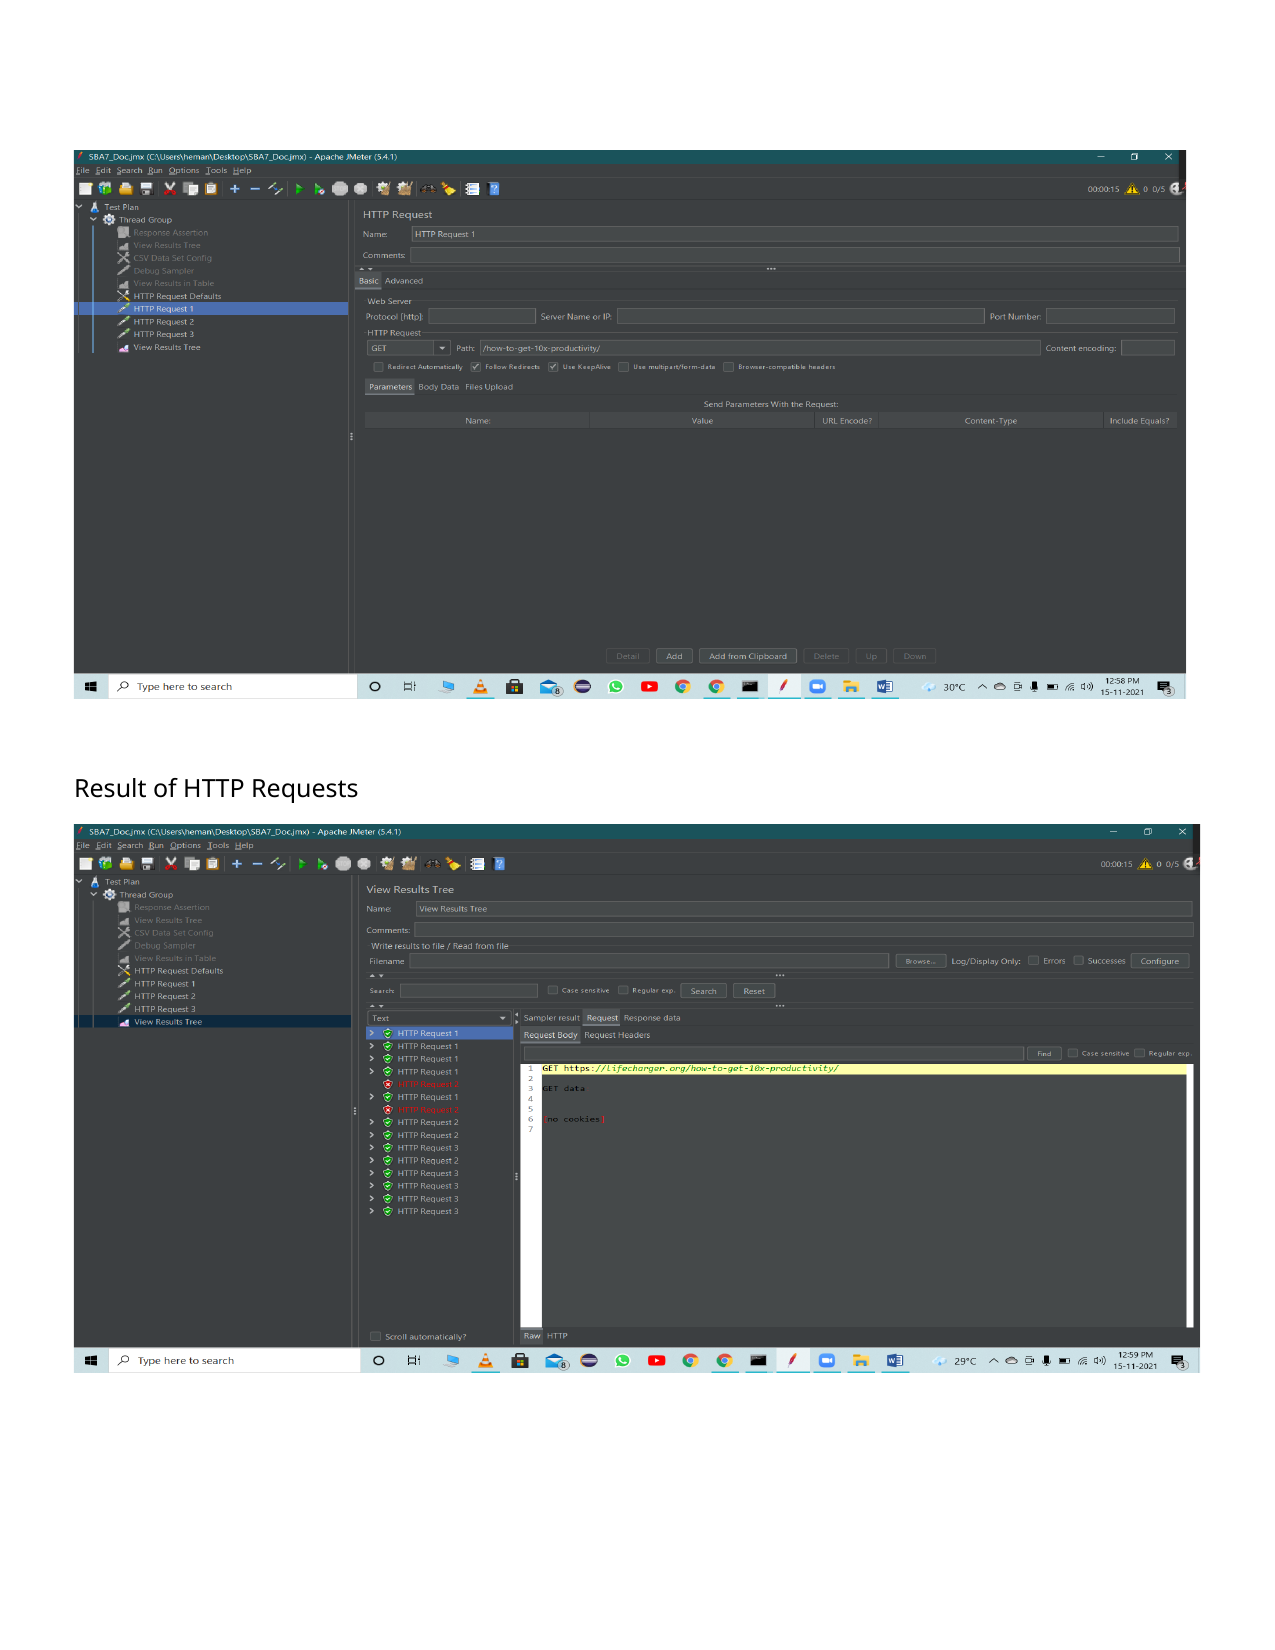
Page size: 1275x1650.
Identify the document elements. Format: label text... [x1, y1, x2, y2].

text Result of HTTP Requests [74, 771, 1167, 805]
picture [73, 824, 1200, 1373]
picture [73, 150, 1187, 699]
